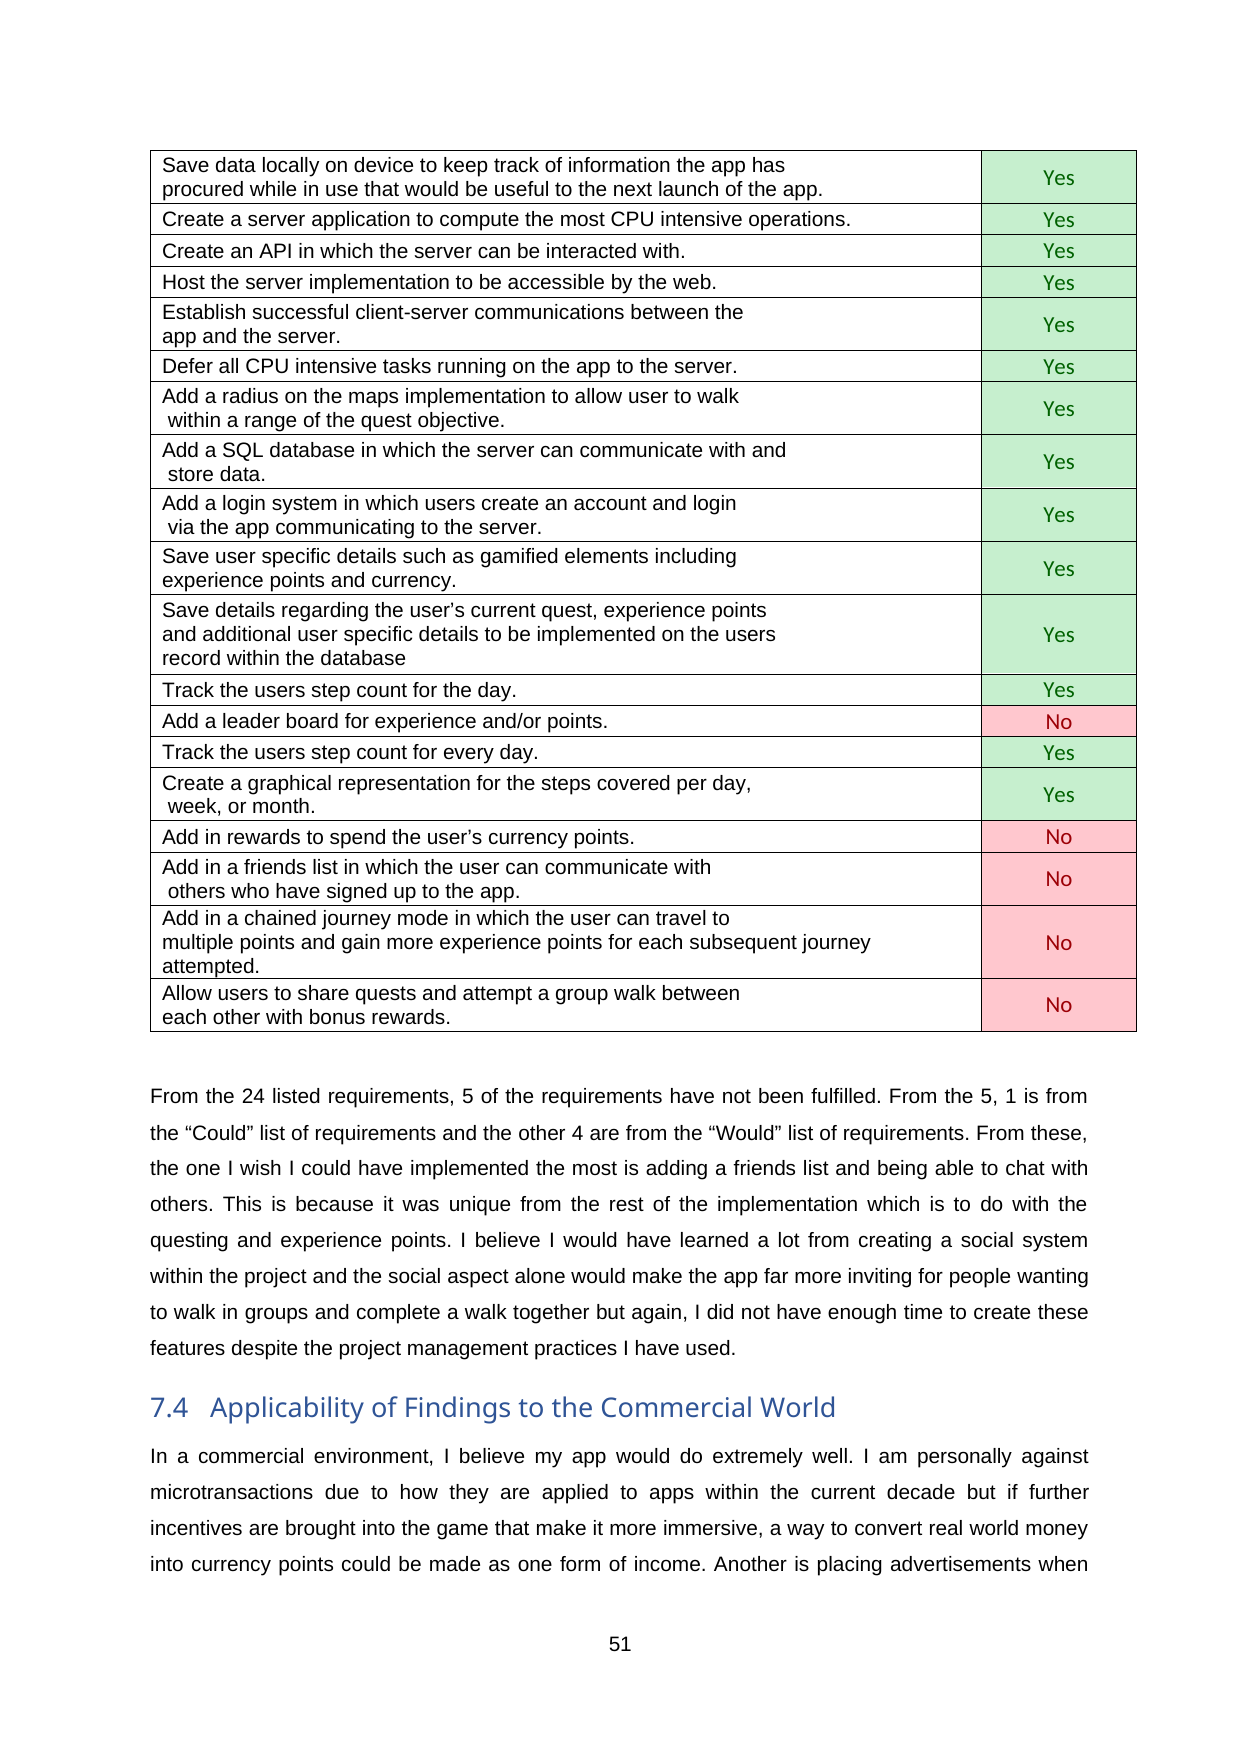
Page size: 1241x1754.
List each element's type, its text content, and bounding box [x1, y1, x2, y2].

table_cell Add a radius on the maps implementation to allow user to walk within a range of the quest objective. [151, 382, 981, 434]
subtitle Applicability of Findings to the Commercial World [150, 1388, 1090, 1425]
table_cell Yes [982, 595, 1136, 673]
table_cell Add in rewards to spend the user’s currency points. [151, 821, 981, 852]
table_cell Yes [982, 151, 1136, 203]
table_cell Yes [982, 768, 1136, 820]
table_cell Yes [982, 204, 1136, 234]
table_cell Yes [982, 675, 1136, 705]
table_cell Yes [982, 235, 1136, 266]
table_cell Track the users step count for the day. [151, 675, 981, 705]
table_cell Save details regarding the user’s current quest, experience points and additional user specific details to be implemented on the users record within the database [151, 595, 981, 673]
text From the 24 listed requirements, 5 of the requirements have not been fulfilled. From the 5, 1 is from the “Could” list of requirements and the other 4 are from the “Would” list of requirements. From these, the one I wish I could have implemented the most is adding a friends list and being able to chat with others. This is because it was unique from the rest of the implementation which is to do with the questing and experience points. I believe I would have learned a lot from creating a social system within the project and the social aspect alone would make the app far more inviting for people wanting to walk in groups and complete a walk together but again, I did not have enough time to create these features despite the project management practices I have used. [150, 1084, 1090, 1360]
table_cell Host the server implementation to be accessible by the web. [151, 267, 981, 297]
table_cell No [982, 853, 1136, 905]
table_cell Add a SQL database in which the server can communicate with and store data. [151, 435, 981, 487]
table_cell Create a graphical representation for the steps covered per day, week, or month. [151, 768, 981, 820]
table_cell Establish successful client-server communications between the app and the server. [151, 298, 981, 350]
table_cell Add a login system in which users create an account and login via the app communicating to the server. [151, 489, 981, 541]
table_cell Yes [982, 489, 1136, 541]
table_cell No [982, 706, 1136, 736]
table_cell Defer all CPU intensive tasks running on the app to the server. [151, 351, 981, 381]
table_cell Yes [982, 267, 1136, 297]
table_cell Yes [982, 298, 1136, 350]
table_cell Yes [982, 435, 1136, 487]
table_cell Yes [982, 737, 1136, 767]
table_cell Create a server application to compute the most CPU intensive operations. [151, 204, 981, 234]
table_cell Create an API in which the server can be interacted with. [151, 235, 981, 266]
table_cell Yes [982, 382, 1136, 434]
table_cell Yes [982, 542, 1136, 594]
table_cell No [982, 979, 1136, 1031]
table_cell Save data locally on device to keep track of information the app has procured while in use that would be useful to the next launch of the app. [151, 151, 981, 203]
table_cell Track the users step count for every day. [151, 737, 981, 767]
table_cell Add in a chained journey mode in which the user can travel to multiple points and gain more experience points for each subsequent journey attempted. [151, 906, 981, 978]
table_cell Add a leader board for experience and/or points. [151, 706, 981, 736]
table_cell Add in a friends list in which the user can communicate with others who have signed up to the app. [151, 853, 981, 905]
table_cell Yes [982, 351, 1136, 381]
table_cell No [982, 906, 1136, 978]
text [150, 1444, 1090, 1576]
table_cell Allow users to share quests and attempt a group walk between each other with bonus rewards. [151, 979, 981, 1031]
table_cell Save user specific details such as gamified elements including experience points and currency. [151, 542, 981, 594]
table_cell No [982, 821, 1136, 852]
